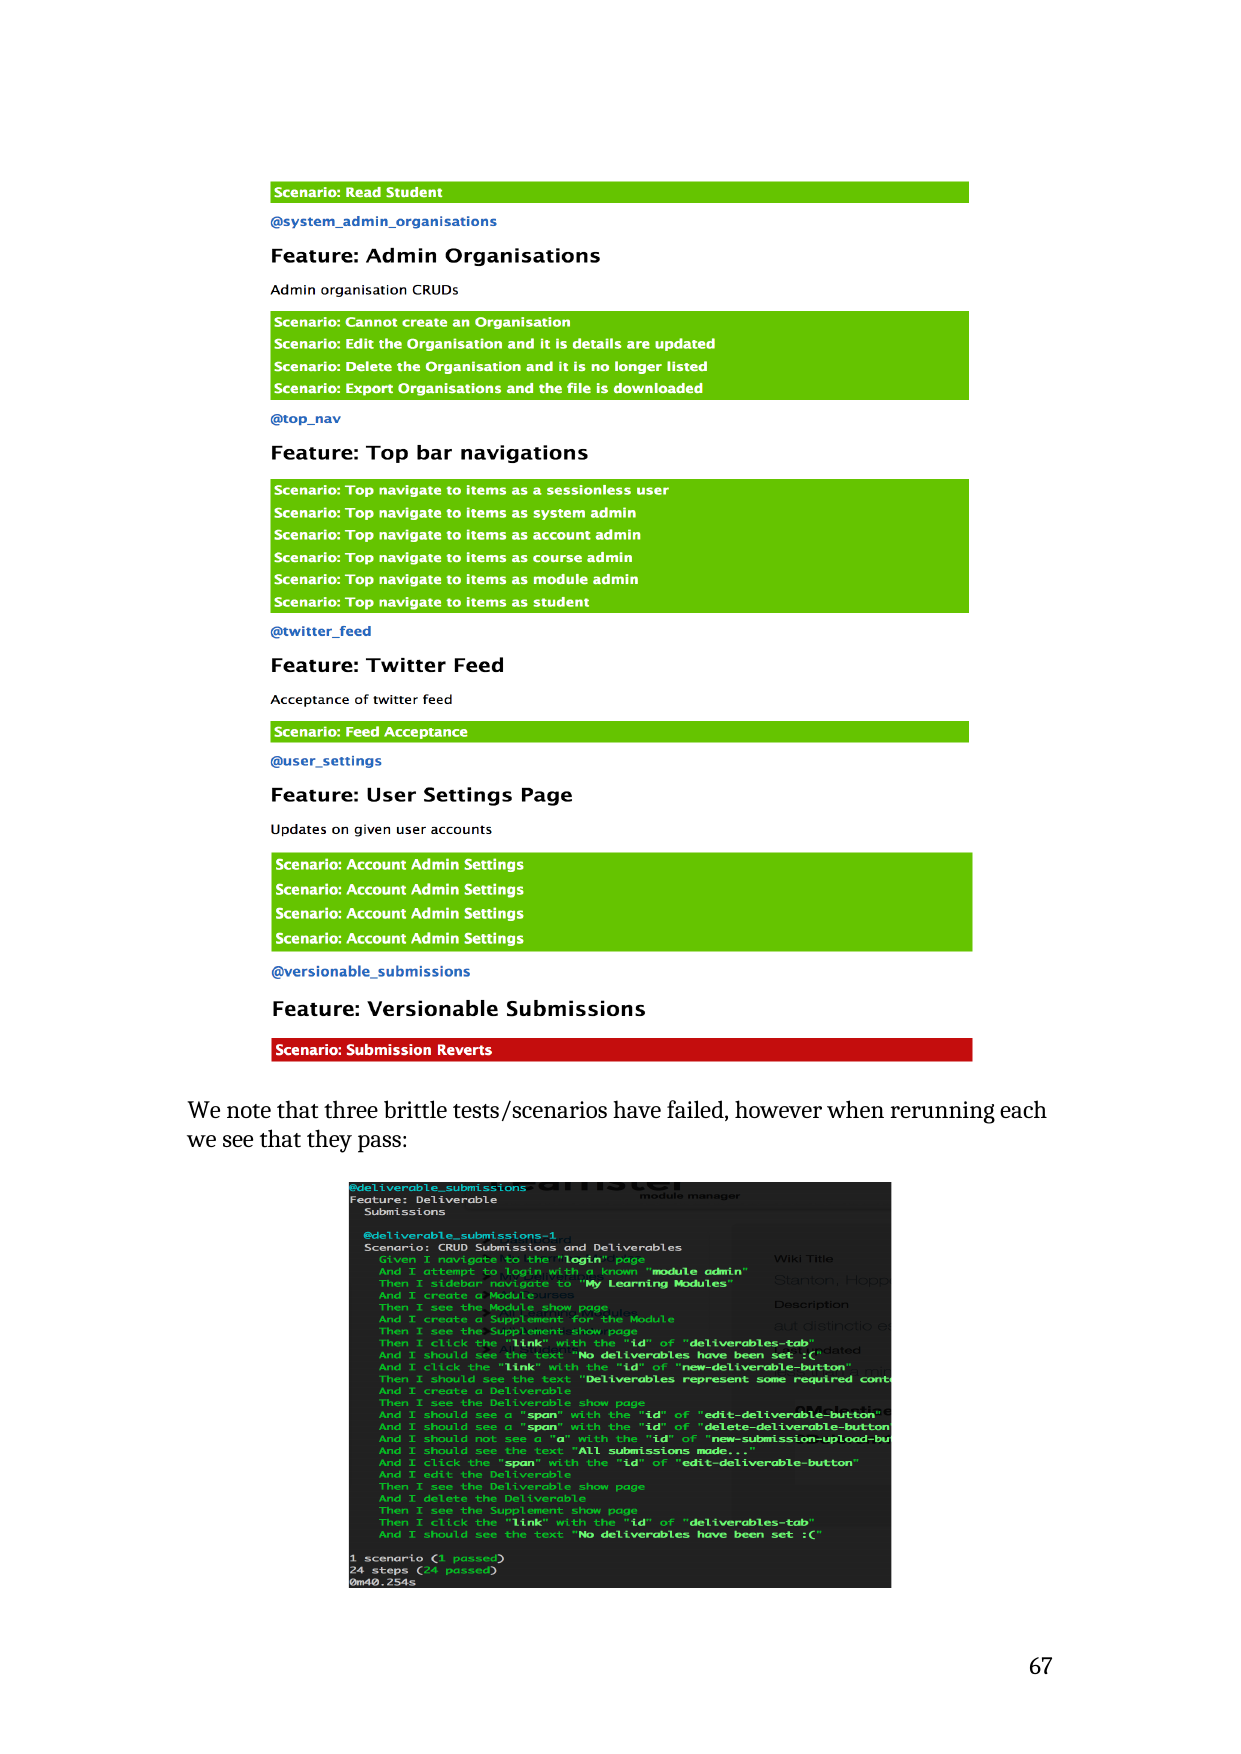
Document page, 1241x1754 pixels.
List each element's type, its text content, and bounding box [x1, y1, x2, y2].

text We note that three brittle tests/scenarios have failed, however when rerunning each we see that they pass: [187, 1096, 1053, 1153]
picture [348, 1182, 892, 1588]
picture [263, 178, 977, 1067]
